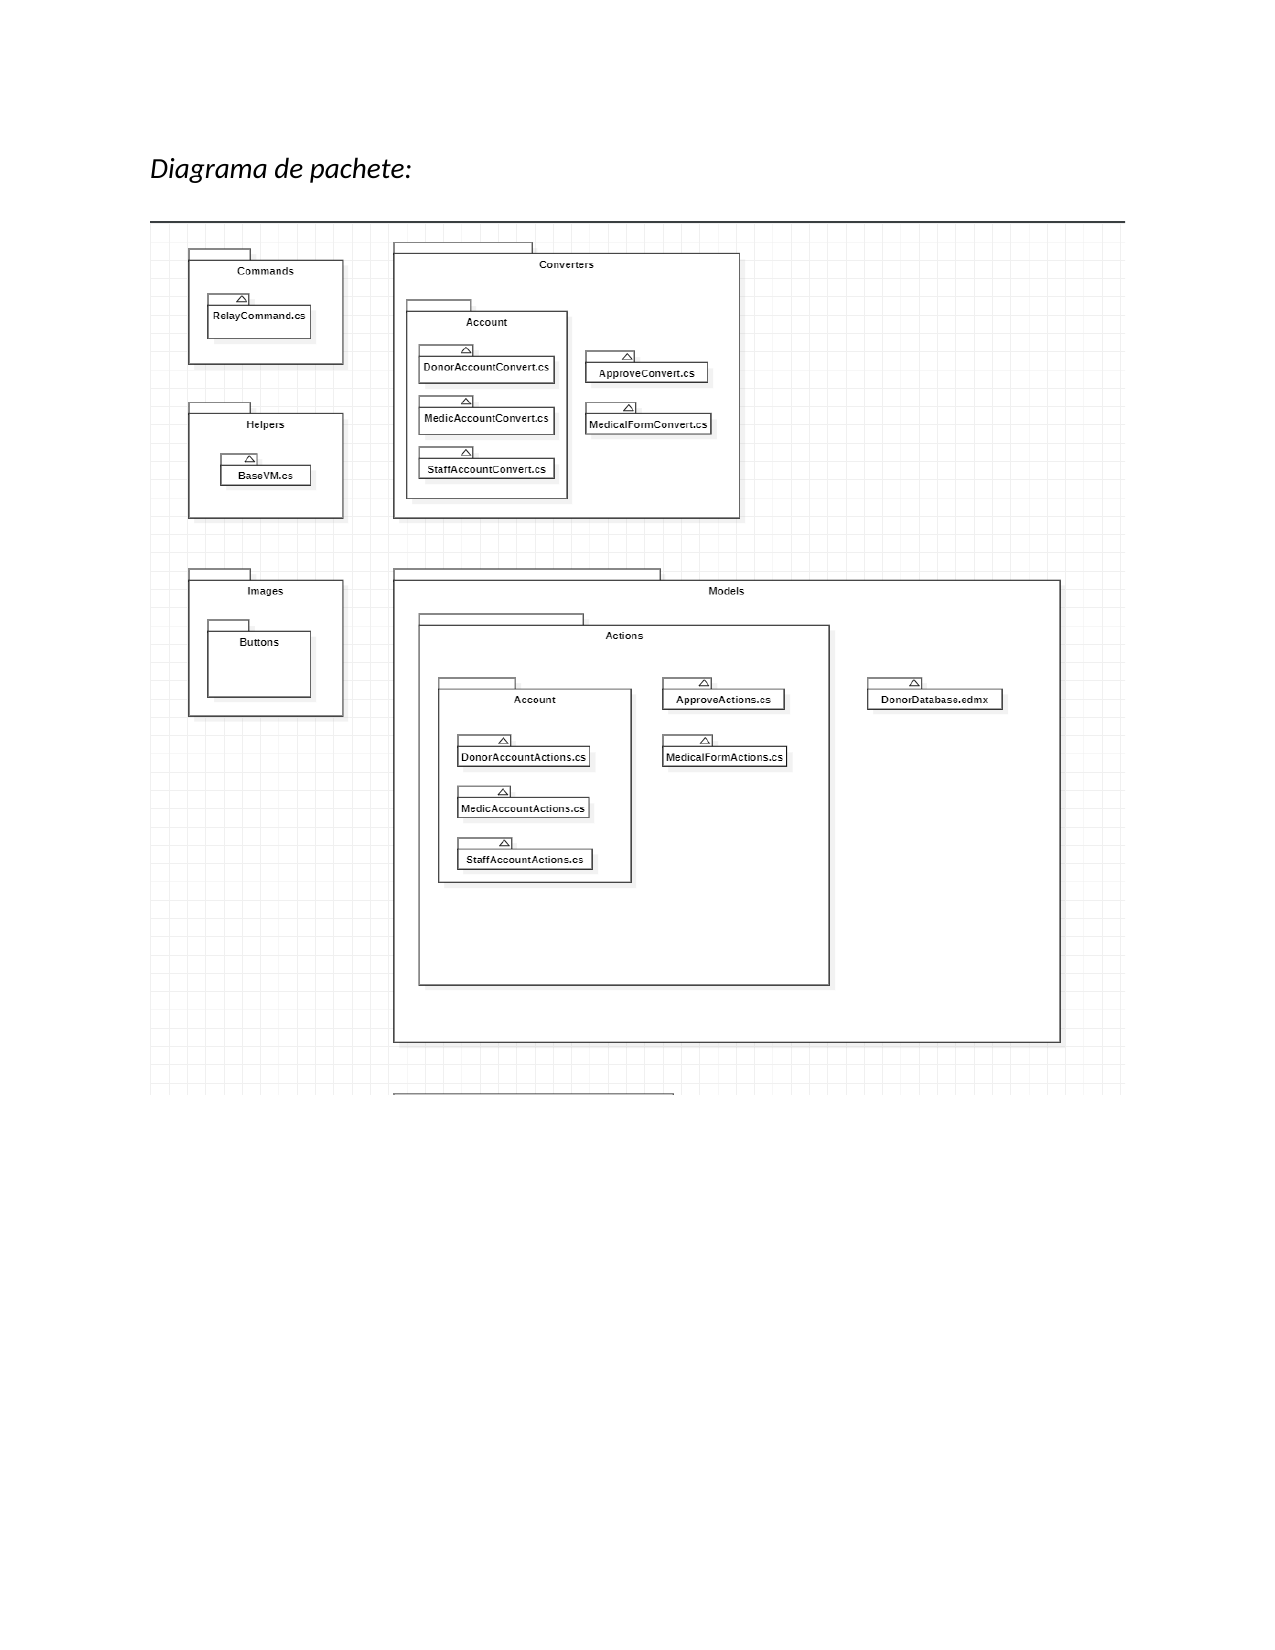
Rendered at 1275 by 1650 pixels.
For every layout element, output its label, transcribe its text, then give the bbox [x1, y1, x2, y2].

text Diagrama de pachete: [150, 150, 1125, 186]
picture [150, 221, 1125, 1095]
